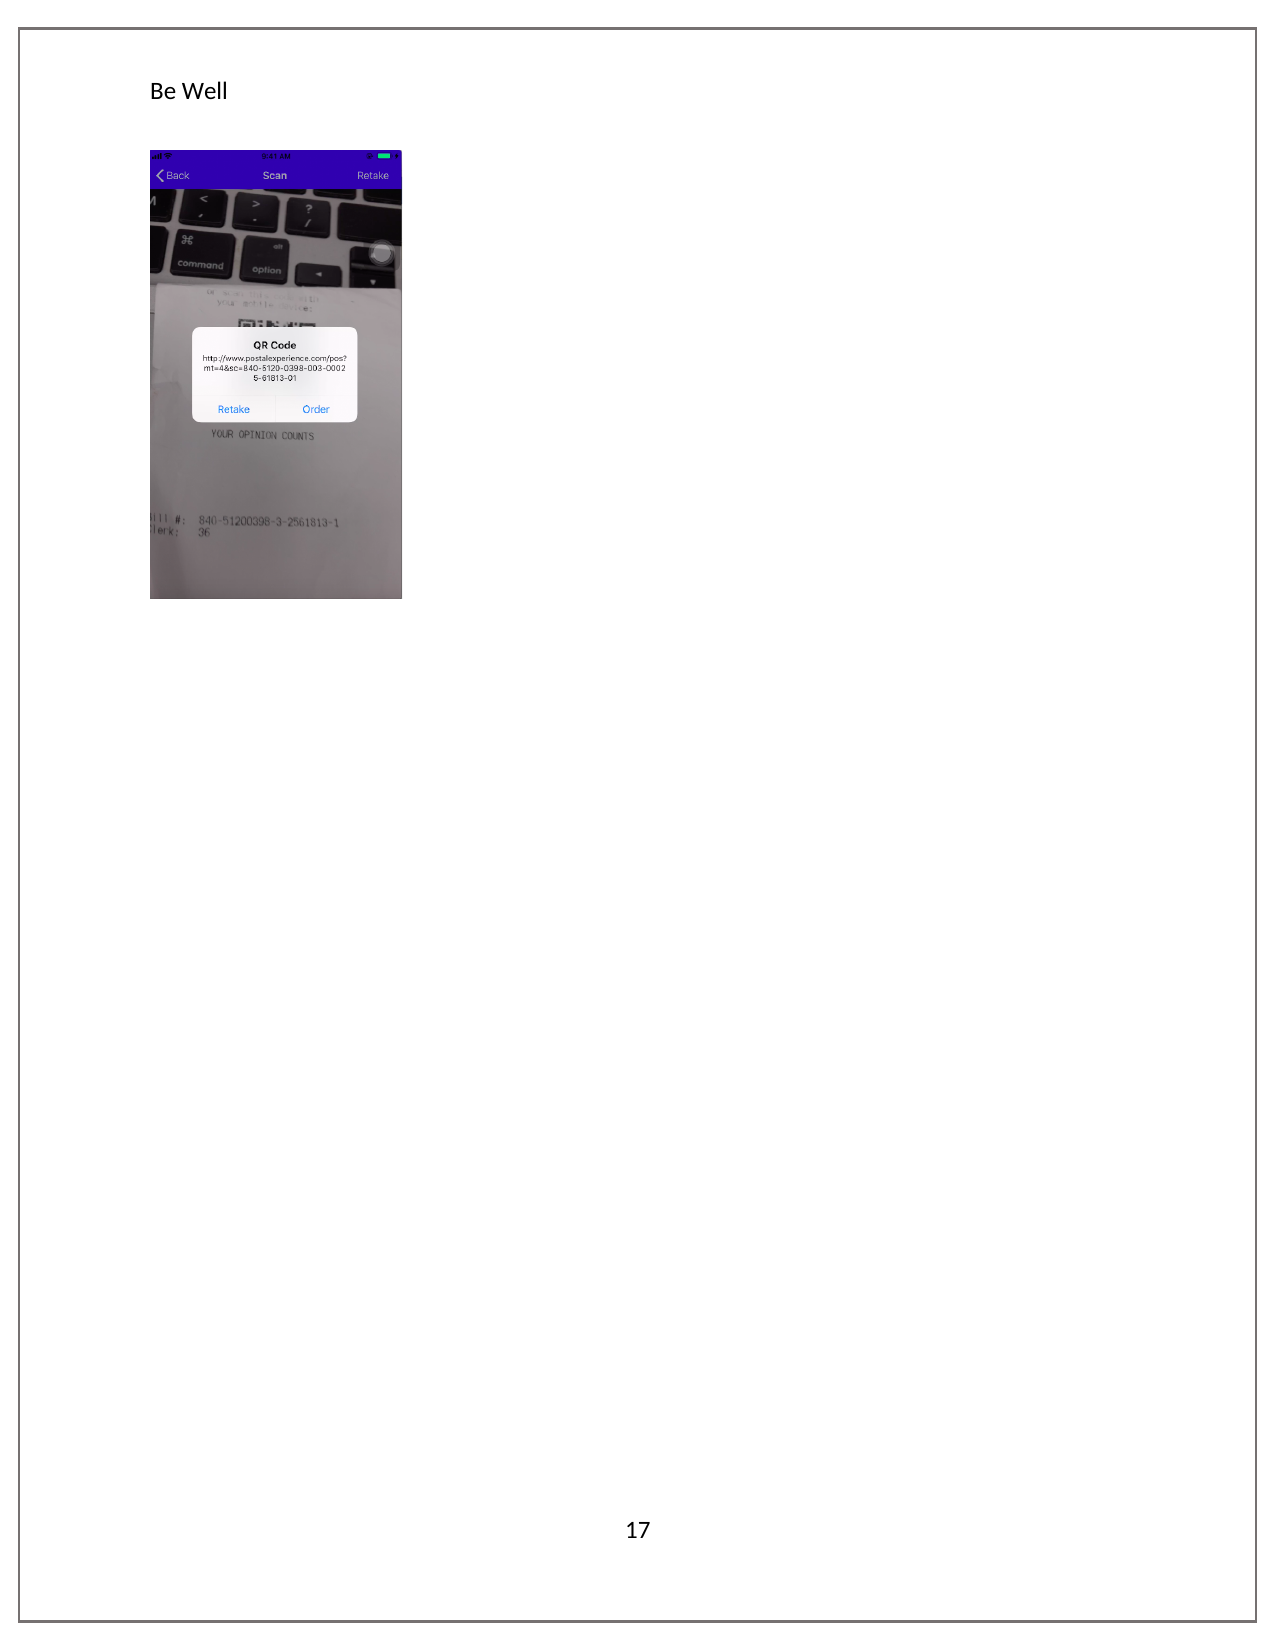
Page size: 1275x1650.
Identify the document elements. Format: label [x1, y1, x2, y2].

picture [150, 150, 403, 599]
